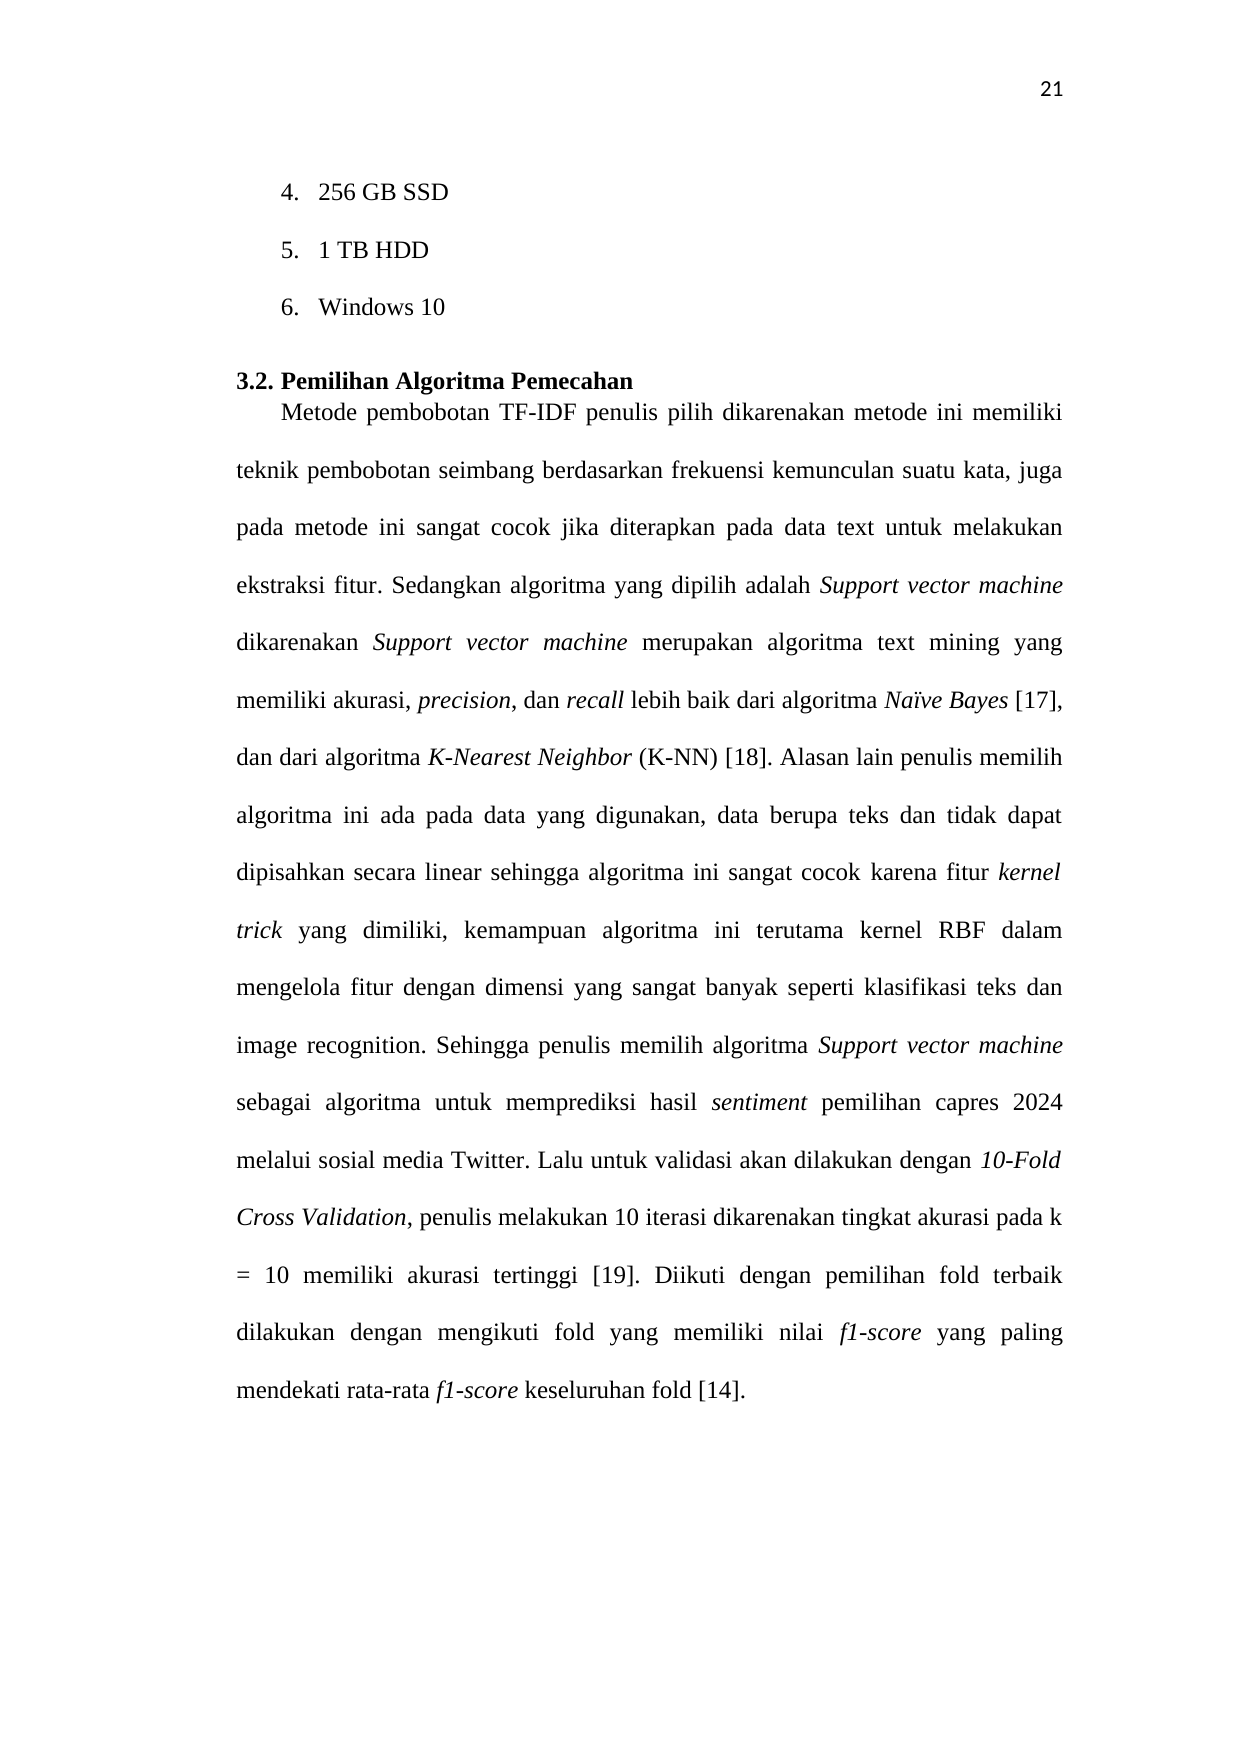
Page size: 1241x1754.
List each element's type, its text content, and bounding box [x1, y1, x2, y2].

list Windows 10 [281, 292, 1063, 321]
list 256 GB SSD [281, 177, 1063, 206]
text Metode pembobotan TF-IDF penulis pilih dikarenakan metode ini memiliki teknik pembobotan seimbang berdasarkan frekuensi kemunculan suatu kata, juga pada metode ini sangat cocok jika diterapkan pada data text untuk melakukan ekstraksi fitur. Sedangkan algoritma yang dipilih adalah Support vector machine dikarenakan Support vector machine merupakan algoritma text mining yang memiliki akurasi, precision, dan recall lebih baik dari algoritma Naïve Bayes , dan dari algoritma K-Nearest Neighbor (K-NN) . Alasan lain penulis memilih algoritma ini ada pada data yang digunakan, data berupa teks dan tidak dapat dipisahkan secara linear sehingga algoritma ini sangat cocok karena fitur kernel trick yang dimiliki, kemampuan algoritma ini terutama kernel RBF dalam mengelola fitur dengan dimensi yang sangat banyak seperti klasifikasi teks dan image recognition. Sehingga penulis memilih algoritma Support vector machine sebagai algoritma untuk memprediksi hasil sentiment pemilihan capres 2024 melalui sosial media Twitter. Lalu untuk validasi akan dilakukan dengan 10-Fold Cross Validation, penulis melakukan 10 iterasi dikarenakan tingkat akurasi pada k = 10 memiliki akurasi tertinggi . Diikuti dengan pemilihan fold terbaik dilakukan dengan mengikuti fold yang memiliki nilai f1-score yang paling mendekati rata-rata f1-score keseluruhan fold . [236, 397, 1063, 1404]
subtitle Pemilihan Algoritma Pemecahan [236, 366, 1063, 395]
list 1 TB HDD [281, 235, 1063, 263]
